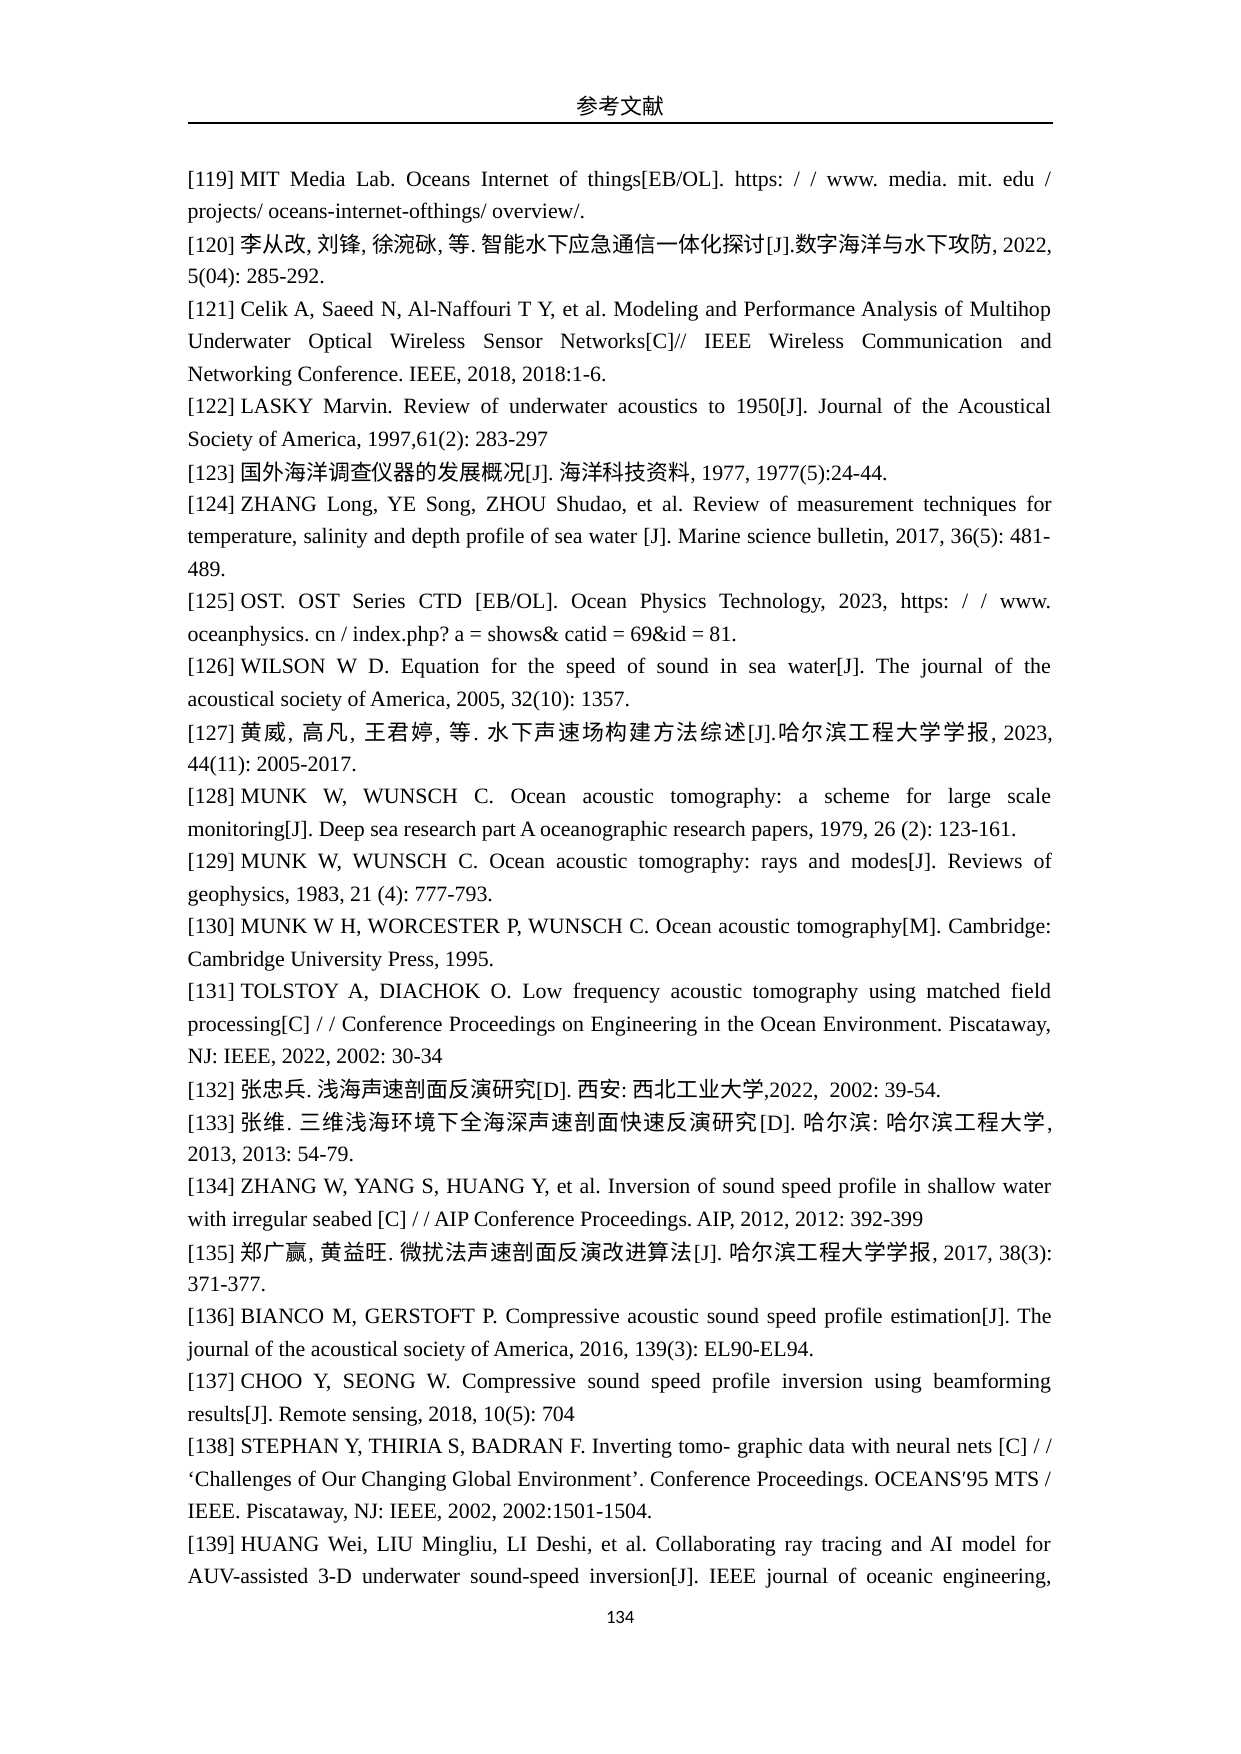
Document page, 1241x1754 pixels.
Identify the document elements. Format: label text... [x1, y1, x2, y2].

list MIT Media Lab. Oceans Internet of things[EB/OL]. https: / / www. media. mit. edu / projects/ oceans-internet-ofthings/ overview/. [187, 162, 1053, 227]
list 张维. 三维浅海环境下全海深声速剖面快速反演研究[D]. 哈尔滨: 哈尔滨工程大学, 2013, 2013: 54-79. [187, 1104, 1053, 1169]
list 国外海洋调查仪器的发展概况[J]. 海洋科技资料, 1977, 1977(5):24-44. [187, 454, 1053, 487]
list 郑广赢, 黄益旺. 微扰法声速剖面反演改进算法[J]. 哈尔滨工程大学学报, 2017, 38(3): 371-377. [187, 1234, 1053, 1299]
list TOLSTOY A, DIACHOK O. Low frequency acoustic tomography using matched field processing[C] / / Conference Proceedings on Engineering in the Ocean Environment. Piscataway, NJ: IEEE, 2022, 2002: 30-34 [187, 1036, 1053, 1072]
list 李从改, 刘锋, 徐涴砯, 等. 智能水下应急通信一体化探讨[J].数字海洋与水下攻防, 2022, 5(04): 285-292. [187, 227, 1053, 292]
list LASKY Marvin. Review of underwater acoustics to 1950[J]. Journal of the Acoustical Society of America, 1997,61(2): 283-297 [187, 389, 1053, 454]
list WILSON W D. Equation for the speed of sound in sea water[J]. The journal of the acoustical society of America, 2005, 32(10): 1357. [187, 649, 1053, 714]
list ZHANG W, YANG S, HUANG Y, et al. Inversion of sound speed profile in shallow water with irregular seabed [C] / / AIP Conference Proceedings. AIP, 2012, 2012: 392-399 [187, 1169, 1053, 1234]
list MUNK W H, WORCESTER P, WUNSCH C. Ocean acoustic tomography[M]. Cambridge: Cambridge University Press, 1995. [187, 909, 1053, 974]
list STEPHAN Y, THIRIA S, BADRAN F. Inverting tomo- graphic data with neural nets [C] / / ‘Challenges of Our Changing Global Environment’. Conference Proceedings. OCEANS′95 MTS / IEEE. Piscataway, NJ: IEEE, 2002, 2002:1501-1504. [187, 1429, 1053, 1527]
list MUNK W, WUNSCH C. Ocean acoustic tomography: rays and modes[J]. Reviews of geophysics, 1983, 21 (4): 777-793. [187, 844, 1053, 909]
list CHOO Y, SEONG W. Compressive sound speed profile inversion using beamforming results[J]. Remote sensing, 2018, 10(5): 704 [187, 1364, 1053, 1429]
list 黄威, 高凡, 王君婷, 等. 水下声速场构建方法综述[J].哈尔滨工程大学学报, 2023, 44(11): 2005-2017. [187, 714, 1053, 779]
list 张忠兵. 浅海声速剖面反演研究[D]. 西安: 西北工业大学,2022, 2002: 39-54. [187, 1072, 1053, 1104]
list Celik A, Saeed N, Al-Naffouri T Y, et al. Modeling and Performance Analysis of Multihop Underwater Optical Wireless Sensor Networks[C]// IEEE Wireless Communication and Networking Conference. IEEE, 2018, 2018:1-6. [187, 292, 1053, 389]
list ZHANG Long, YE Song, ZHOU Shudao, et al. Review of measurement techniques for temperature, salinity and depth profile of sea water [J]. Marine science bulletin, 2017, 36(5): 481-489. [187, 534, 1053, 584]
list ZHANG Long, YE Song, ZHOU Shudao, et al. Review of measurement techniques for temperature, salinity and depth profile of sea water [J]. Marine science bulletin, 2017, 36(5): 481-489. [187, 487, 1053, 533]
list TOLSTOY A, DIACHOK O. Low frequency acoustic tomography using matched field processing[C] / / Conference Proceedings on Engineering in the Ocean Environment. Piscataway, NJ: IEEE, 2022, 2002: 30-34 [187, 974, 1053, 1035]
list BIANCO M, GERSTOFT P. Compressive acoustic sound speed profile estimation[J]. The journal of the acoustical society of America, 2016, 139(3): EL90-EL94. [187, 1299, 1053, 1364]
list OST. OST Series CTD [EB/OL]. Ocean Physics Technology, 2023, https: / / www. oceanphysics. cn / index.php? a = shows& catid = 69&id = 81. [187, 584, 1053, 649]
list MUNK W, WUNSCH C. Ocean acoustic tomography: a scheme for large scale monitoring[J]. Deep sea research part A oceanographic research papers, 1979, 26 (2): 123-161. [187, 779, 1053, 844]
